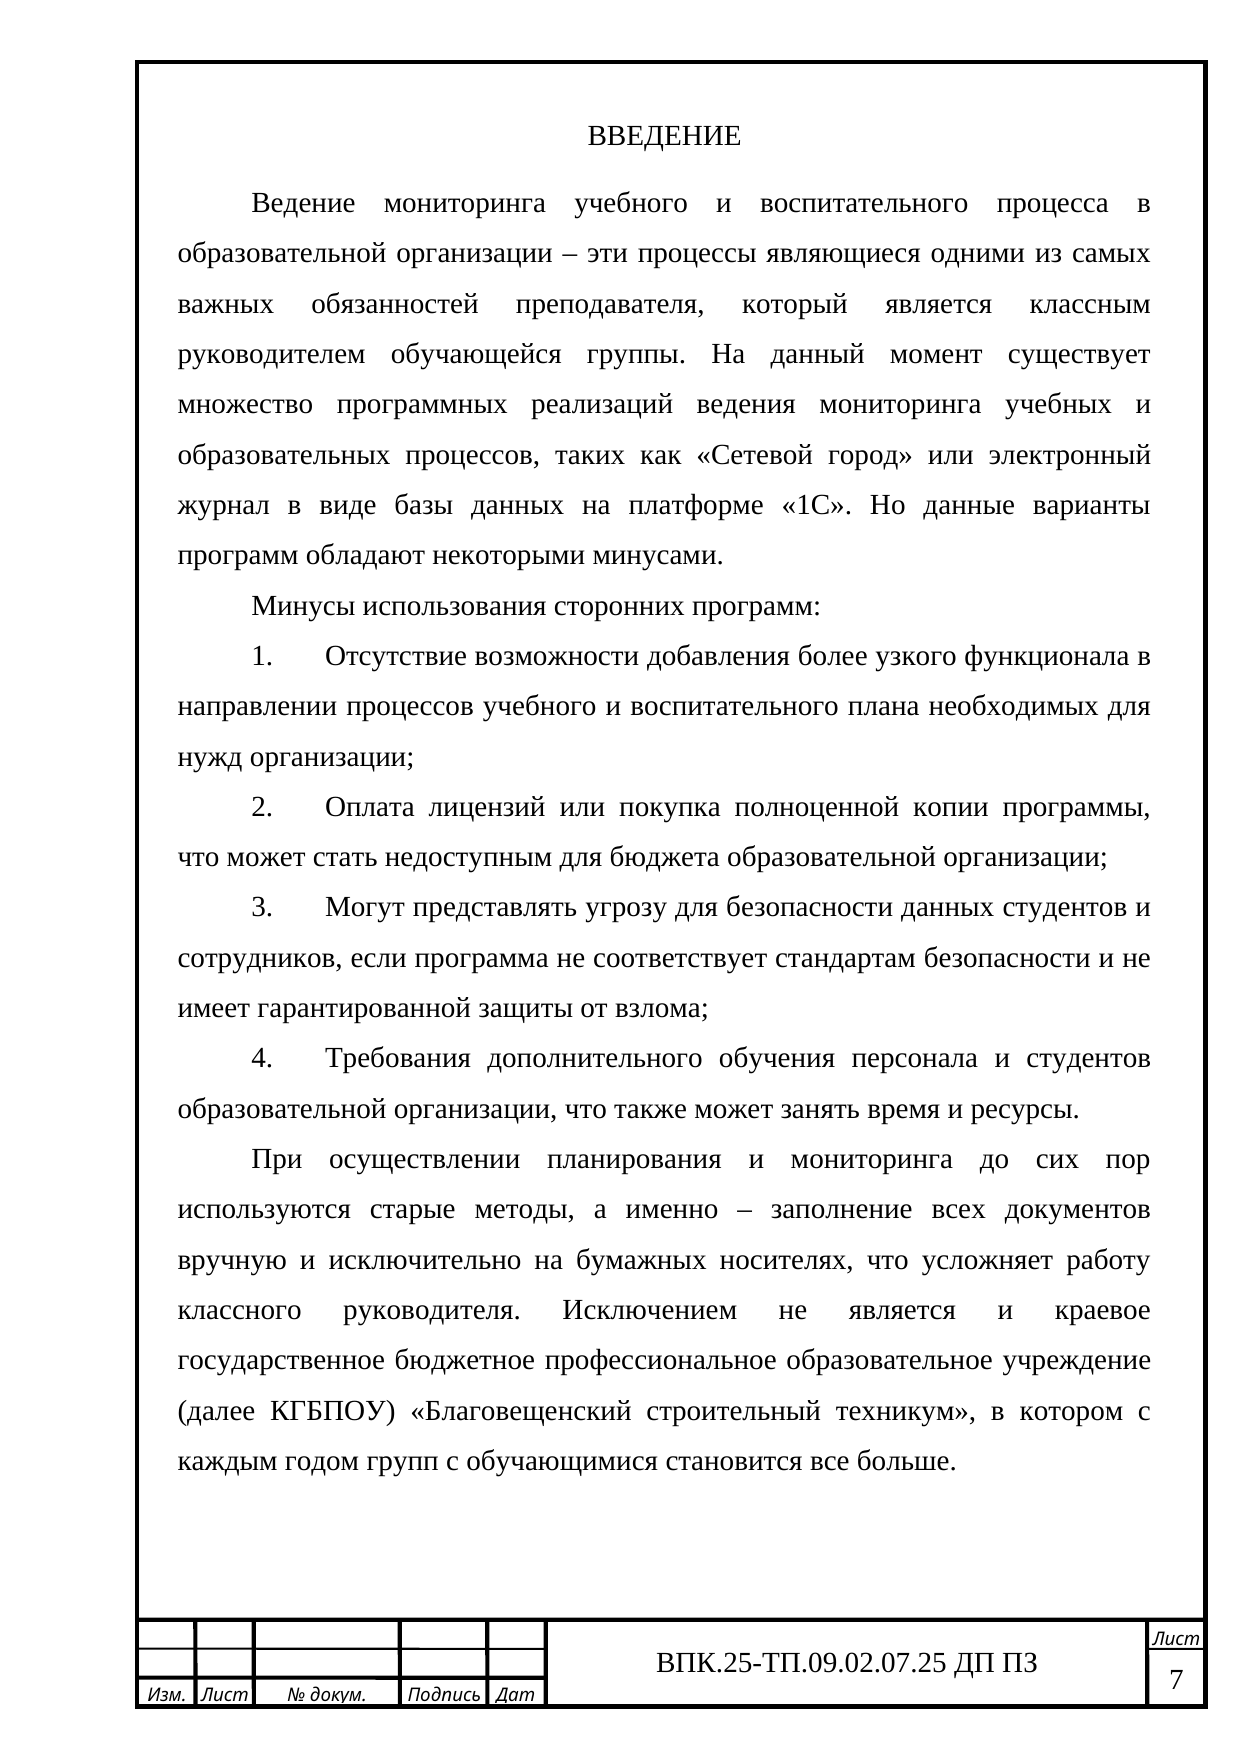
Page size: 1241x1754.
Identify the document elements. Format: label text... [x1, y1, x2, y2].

list Требования дополнительного обучения персонала и студентов образовательной организации, что также может занять время и ресурсы. [177, 1041, 1152, 1124]
list Оплата лицензий или покупка полноценной копии программы, что может стать недоступным для бюджета образовательной организации; [177, 789, 1152, 873]
list Могут представлять угрозу для безопасности данных студентов и сотрудников, если программа не соответствует стандартам безопасности и не имеет гарантированной защиты от взлома; [177, 889, 1152, 1024]
list Отсутствие возможности добавления более узкого функционала в направлении процессов учебного и воспитательного плана необходимых для нужд организации; [177, 638, 1152, 772]
text Ведение мониторинга учебного и воспитательного процесса в образовательной организации – эти процессы являющиеся одними из самых важных обязанностей преподавателя, который является классным руководителем обучающейся группы. На данный момент существует множество программных реализаций ведения мониторинга учебных и образовательных процессов, таких как «Сетевой город» или электронный журнал в виде базы данных на платформе «1С». Но данные варианты программ обладают некоторыми минусами. [177, 185, 1152, 571]
subtitle ВВЕДЕНИЕ [177, 118, 1152, 152]
text Минусы использования сторонних программ: [177, 588, 1152, 621]
text При осуществлении планирования и мониторинга до сих пор используются старые методы, а именно – заполнение всех документов вручную и исключительно на бумажных носителях, что усложняет работу классного руководителя. Исключением не является и краевое государственное бюджетное профессиональное образовательное учреждение (далее КГБПОУ) «Благовещенский строительный техникум», в котором с каждым годом групп с обучающимися становится все больше. [177, 1141, 1152, 1477]
